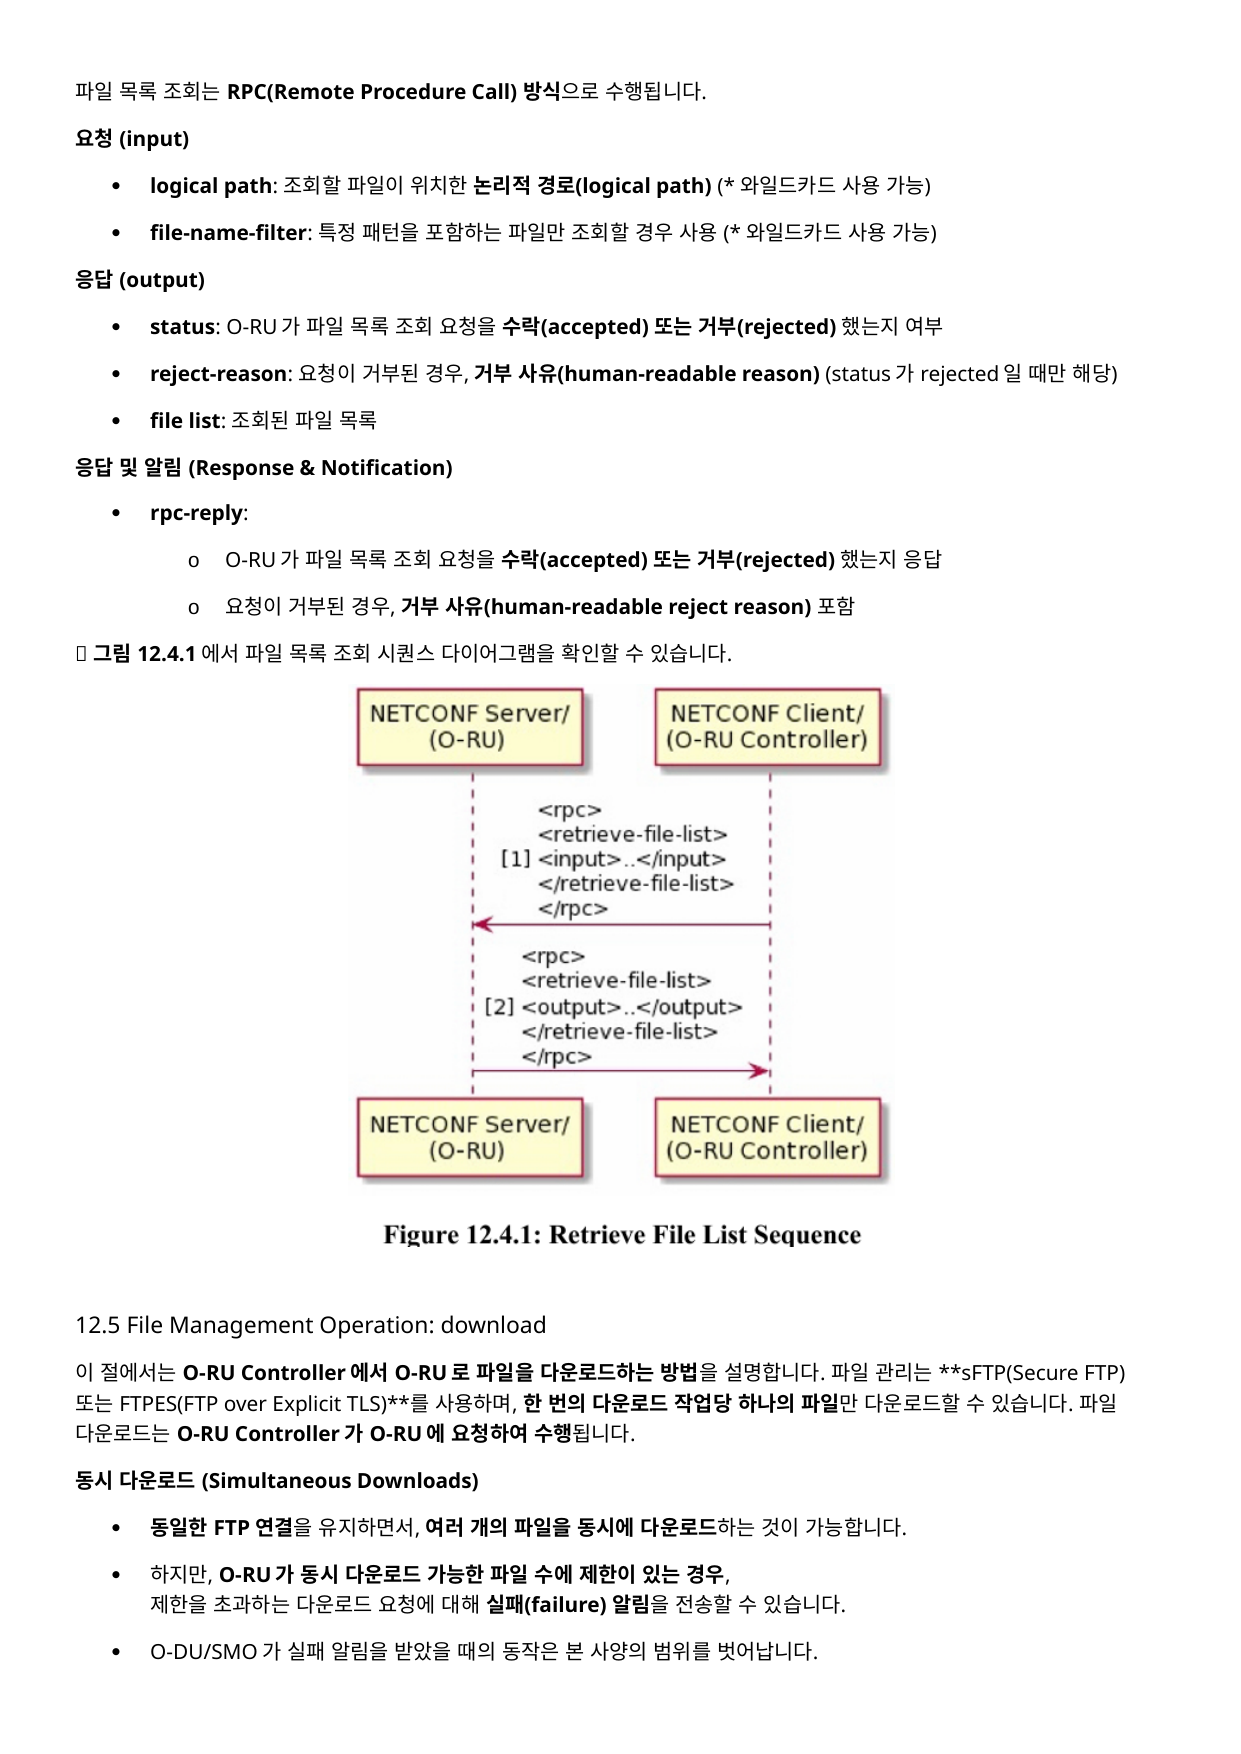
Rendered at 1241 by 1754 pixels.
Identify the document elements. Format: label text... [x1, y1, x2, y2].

text 파일 목록 조회는 RPC(Remote Procedure Call) 방식으로 수행됩니다. [75, 75, 1165, 105]
text 동시 다운로드 (Simultaneous Downloads) [75, 1464, 1165, 1494]
picture [345, 684, 895, 1247]
text 응답 및 알림 (Response & Notification) [75, 451, 1165, 481]
list 동일한 FTP 연결을 유지하면서, 여러 개의 파일을 동시에 다운로드하는 것이 가능합니다. [112, 1511, 1165, 1541]
text 이 절에서는 O-RU Controller에서 O-RU로 파일을 다운로드하는 방법을 설명합니다. 파일 관리는 **sFTP(Secure FTP) 또는 FTPES(FTP over Explicit TLS)**를 사용하며, 한 번의 다운로드 작업당 하나의 파일만 다운로드할 수 있습니다. 파일 다운로드는 O-RU Controller가 O-RU에 요청하여 수행됩니다. [75, 1357, 1165, 1447]
list O-DU/SMO가 실패 알림을 받았을 때의 동작은 본 사양의 범위를 벗어납니다. [112, 1635, 1165, 1666]
text 응답 (output) [75, 263, 1165, 293]
list 하지만, O-RU가 동시 다운로드 가능한 파일 수에 제한이 있는 경우, 제한을 초과하는 다운로드 요청에 대해 실패(failure) 알림을 전송할 수 있습니다. [112, 1558, 1165, 1619]
list file list: 조회된 파일 목록 [112, 404, 1165, 434]
text 📌 그림 12.4.1에서 파일 목록 조회 시퀀스 다이어그램을 확인할 수 있습니다. [75, 637, 1165, 667]
text 요청 (input) [75, 122, 1165, 152]
list O-RU가 파일 목록 조회 요청을 수락(accepted) 또는 거부(rejected) 했는지 응답 [187, 543, 1165, 573]
list status: O-RU가 파일 목록 조회 요청을 수락(accepted) 또는 거부(rejected) 했는지 여부 [112, 310, 1165, 340]
subtitle 12.5 File Management Operation: download [75, 1309, 1165, 1340]
list rpc-reply: [112, 498, 1165, 526]
list 요청이 거부된 경우, 거부 사유(human-readable reject reason) 포함 [187, 590, 1165, 620]
list logical path: 조회할 파일이 위치한 논리적 경로(logical path) (* 와일드카드 사용 가능) [112, 169, 1165, 199]
list file-name-filter: 특정 패턴을 포함하는 파일만 조회할 경우 사용 (* 와일드카드 사용 가능) [112, 216, 1165, 246]
list reject-reason: 요청이 거부된 경우, 거부 사유(human-readable reason) (status가 rejected일 때만 해당) [112, 357, 1165, 387]
